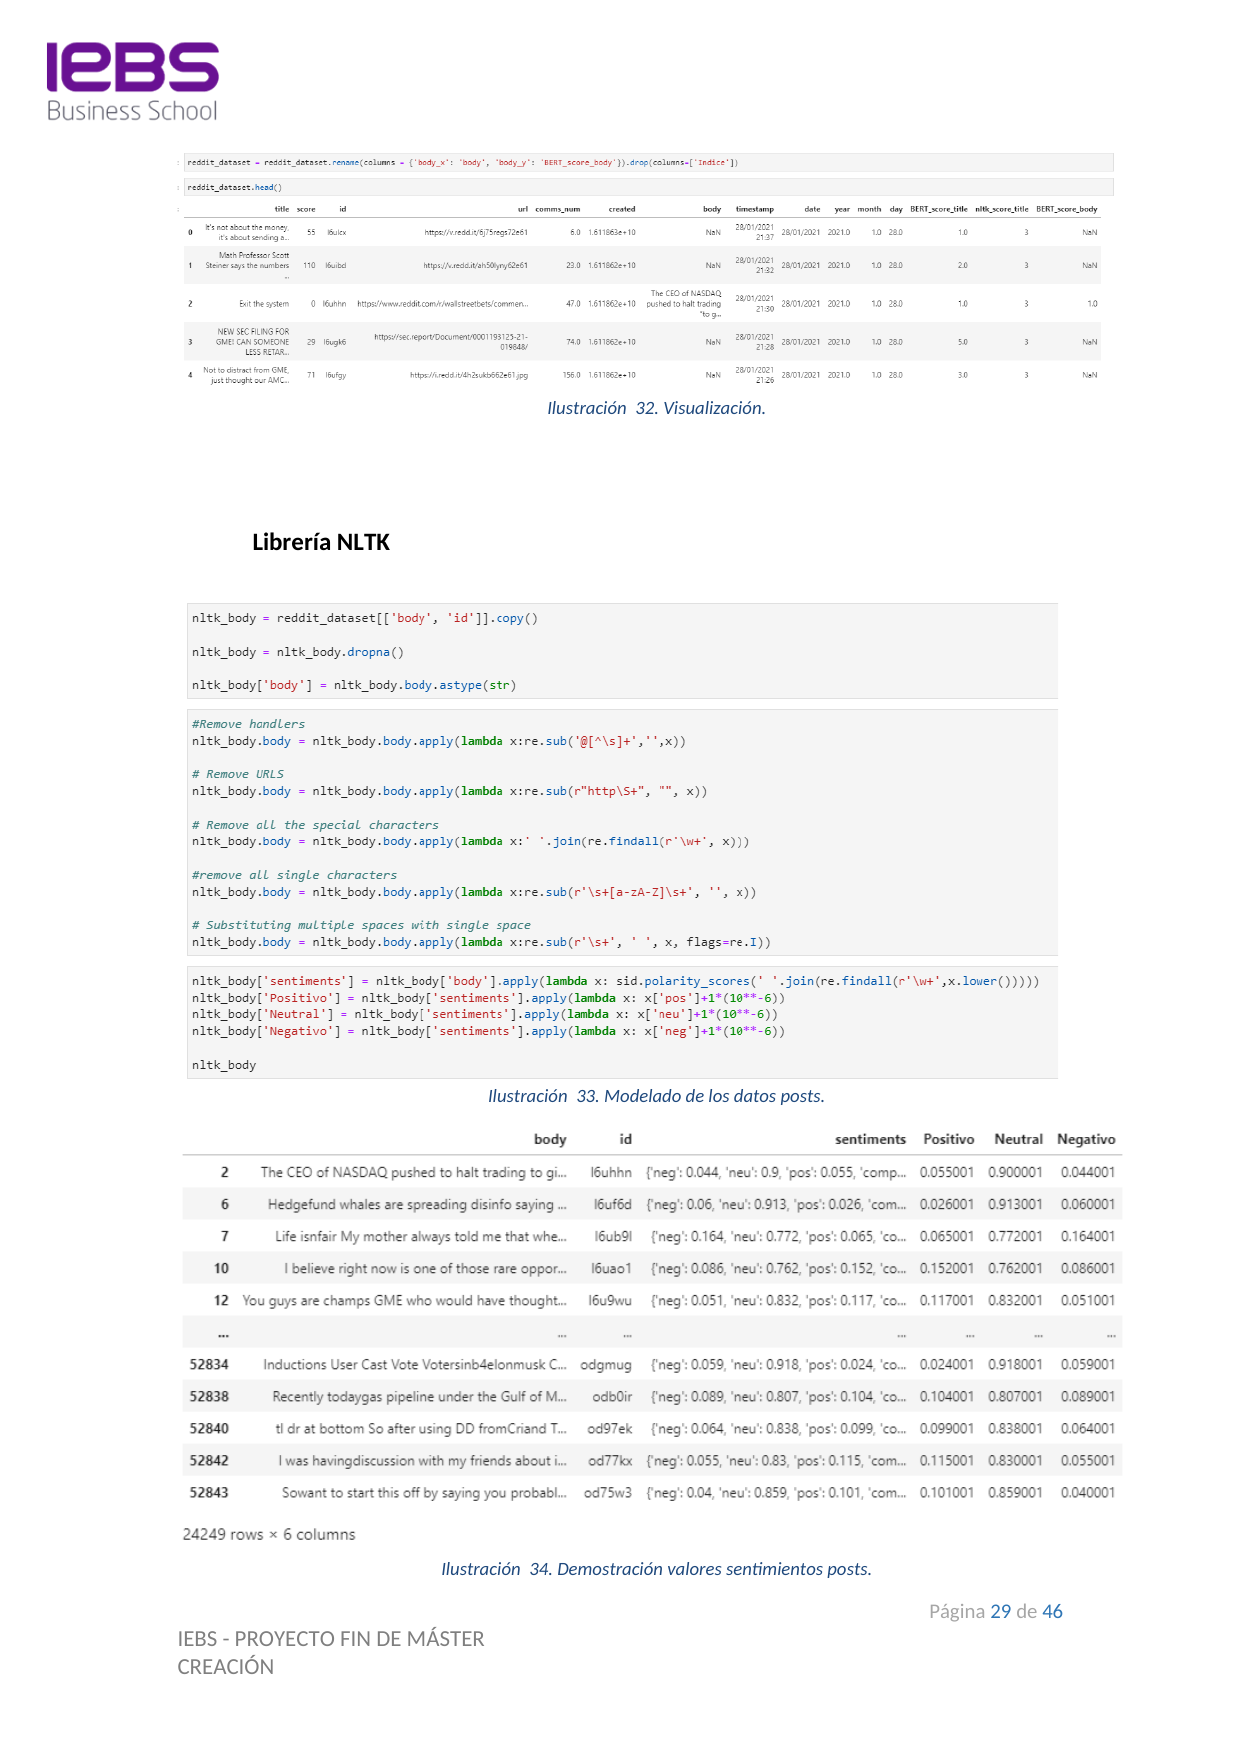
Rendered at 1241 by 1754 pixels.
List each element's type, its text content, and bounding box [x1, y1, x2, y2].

picture [177, 1128, 1143, 1557]
picture [21, 20, 1118, 397]
text Ilustración 34. Demostración valores sentimientos posts. [177, 1557, 1063, 1580]
text Ilustración 33. Modelado de los datos posts. [177, 1084, 1063, 1107]
text Ilustración 32. Visualización. [177, 397, 1063, 419]
subtitle Librería NLTK [177, 526, 1063, 557]
picture [182, 593, 1059, 1085]
